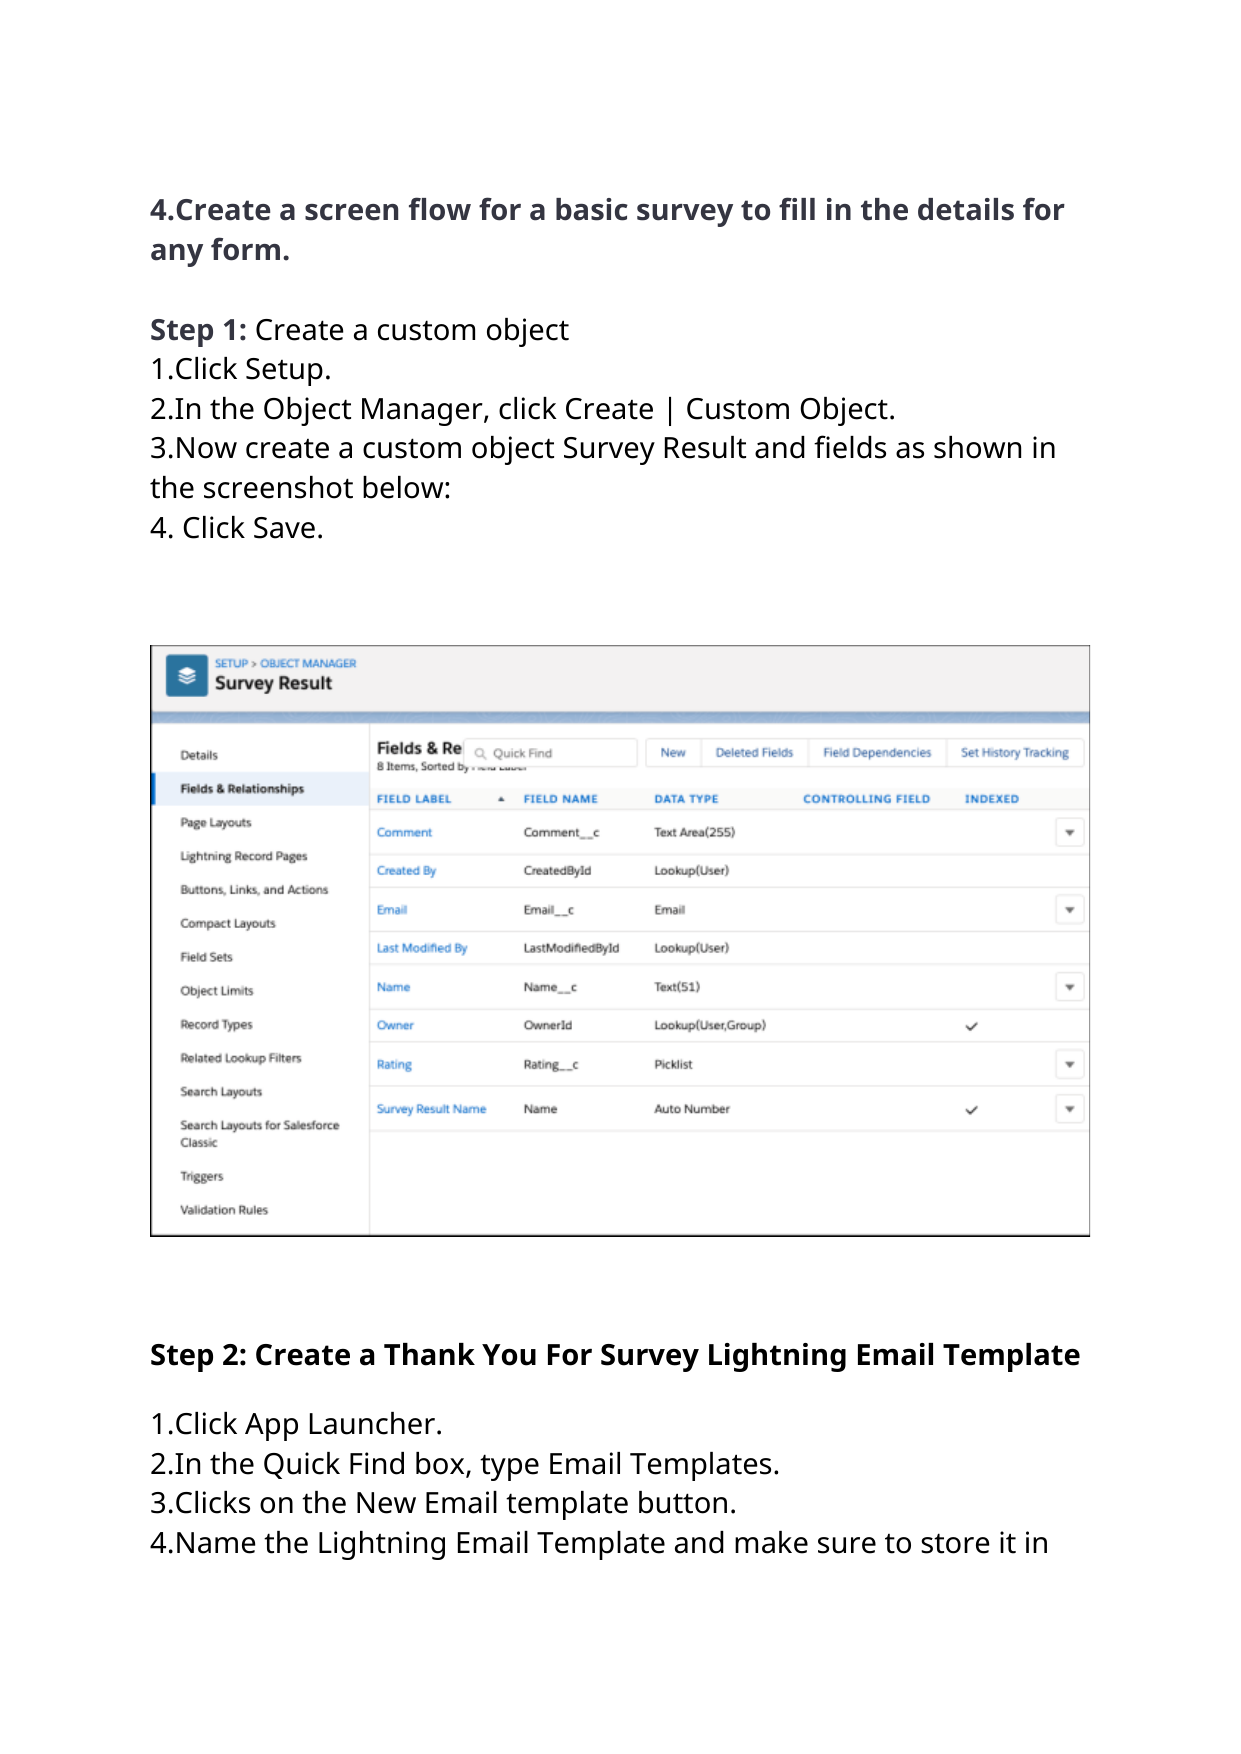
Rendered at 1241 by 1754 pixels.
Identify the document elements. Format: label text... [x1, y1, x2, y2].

picture [150, 645, 1091, 1237]
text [150, 1403, 1090, 1562]
text 4.Create a screen flow for a basic survey to fill in the details for any form. Step 1: Create a custom object 1.Click Setup. 2.In the Object Manager, click Create | Custom Object. 3.Now create a custom object Survey Result and fields as shown in the screenshot below: 4. Click Save. [150, 150, 1090, 547]
text Step 2: Create a Thank You For Survey Lightning Email Template [150, 1334, 1090, 1374]
